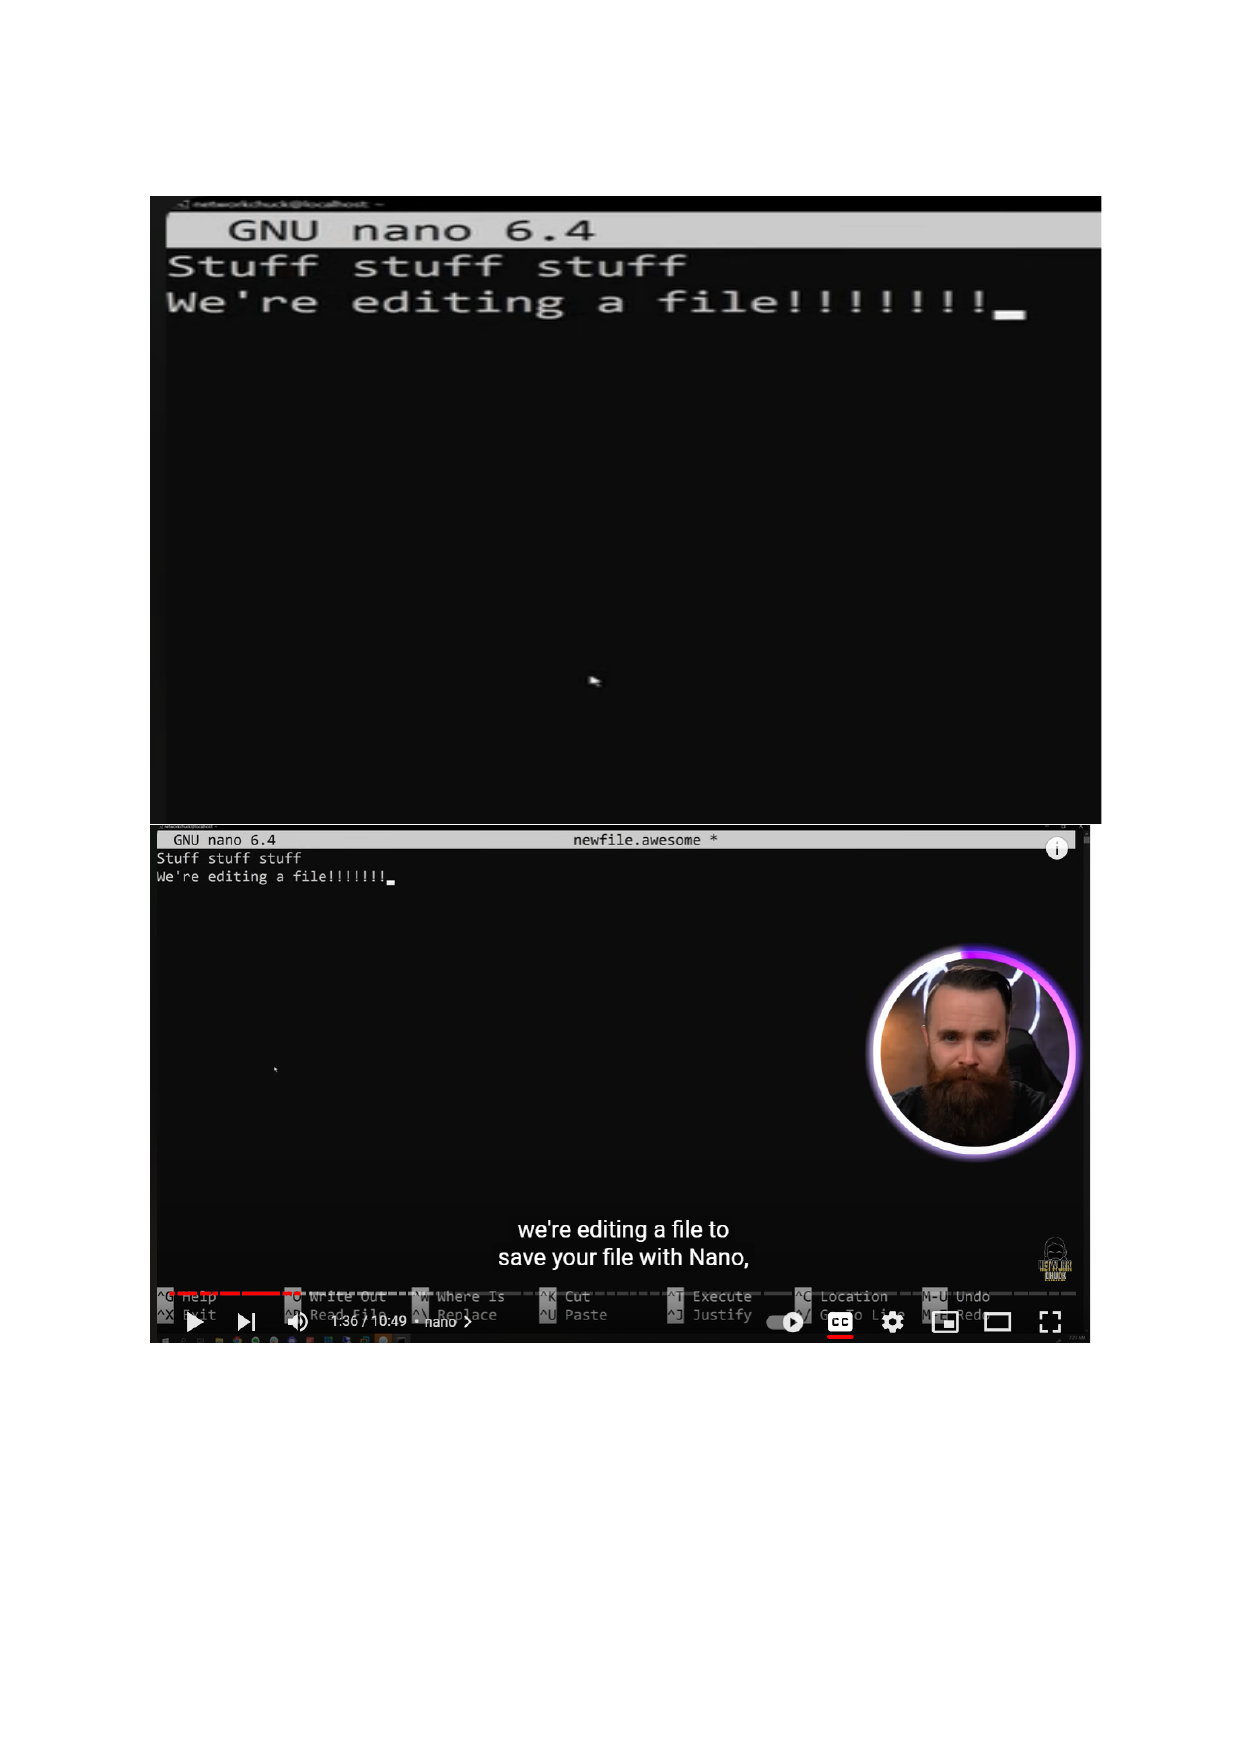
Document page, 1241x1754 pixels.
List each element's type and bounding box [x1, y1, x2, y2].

picture [150, 196, 1102, 824]
picture [150, 825, 1091, 1343]
